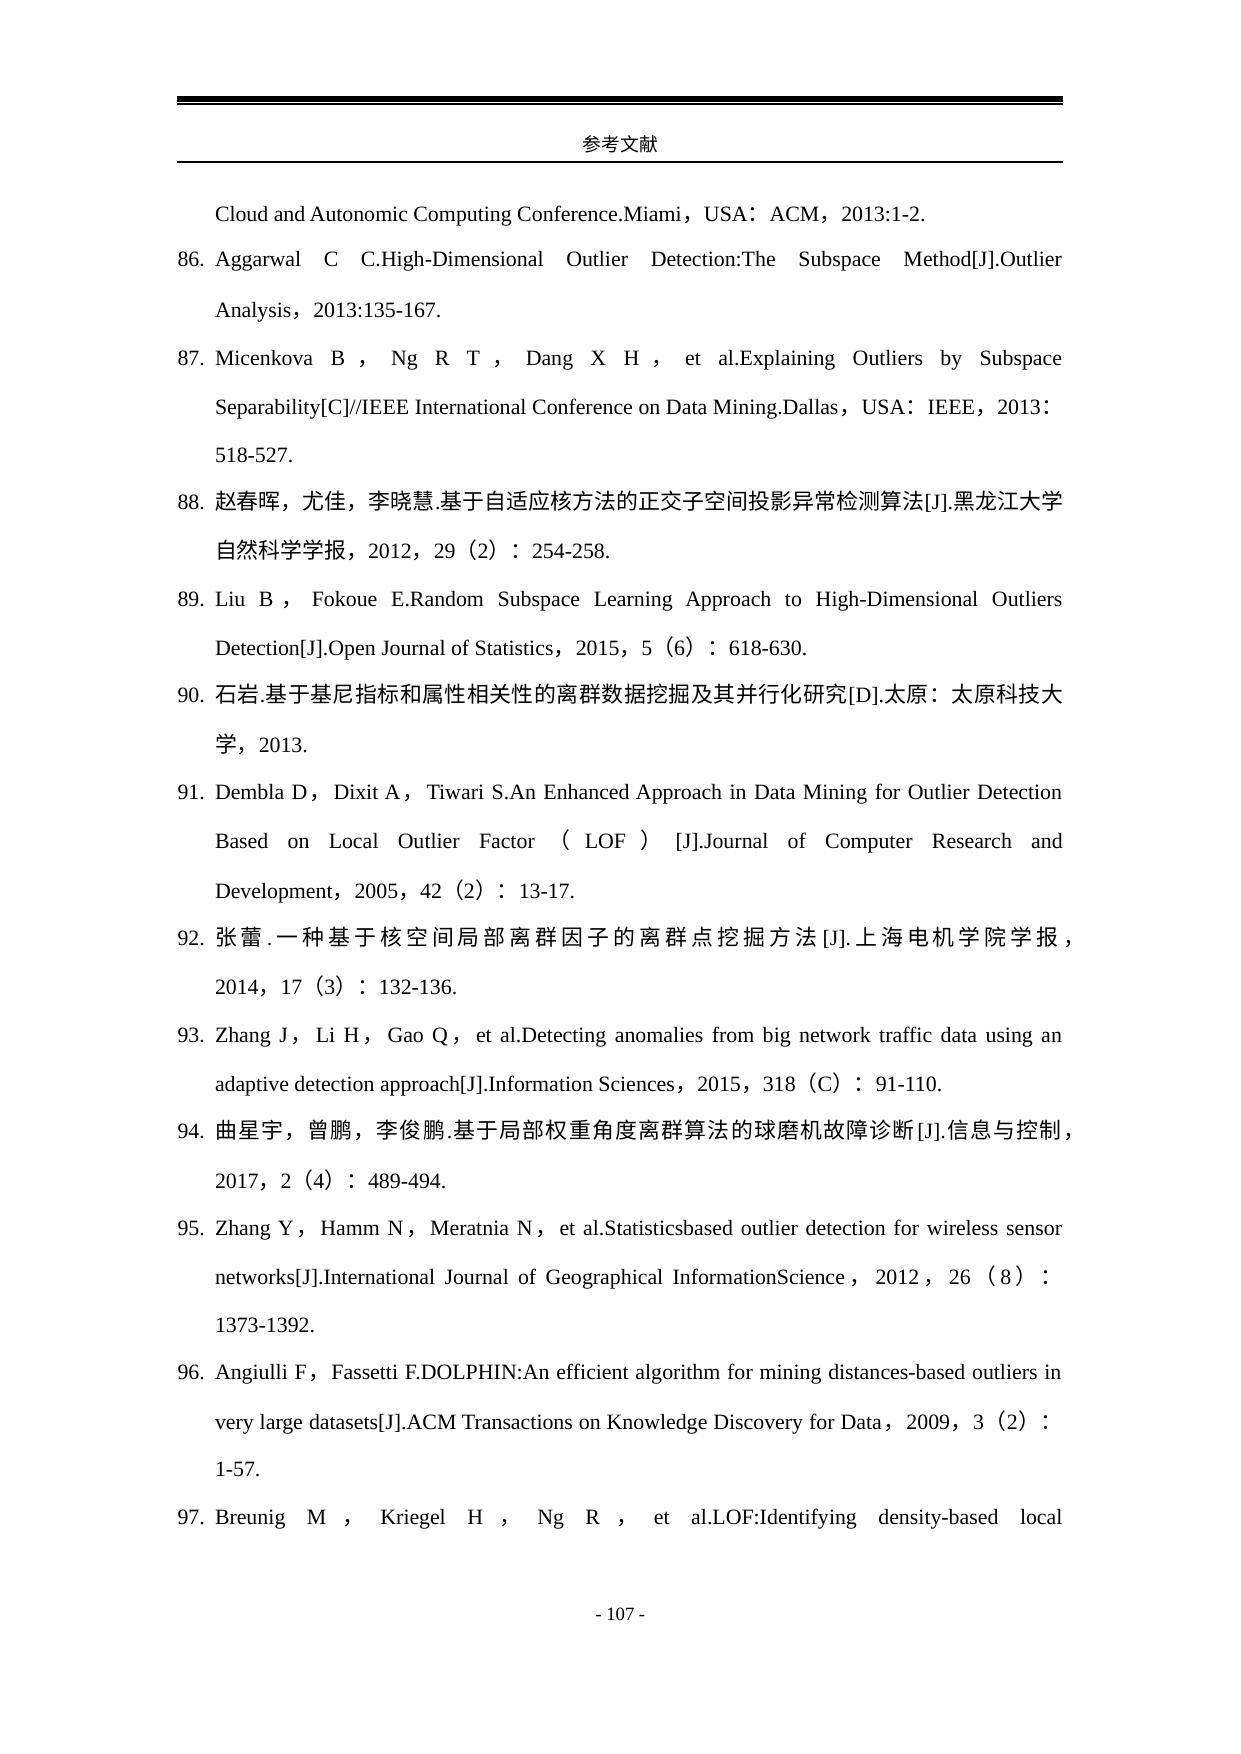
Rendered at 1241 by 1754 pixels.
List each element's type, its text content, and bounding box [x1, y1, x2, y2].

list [177, 192, 1063, 231]
list Zhang Y，Hamm N，Meratnia N，et al.Statisticsbased outlier detection for wireless sensor networks[J].International Journal of Geographical InformationScience，2012，26（8）：1373-1392. [177, 1206, 1063, 1344]
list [177, 1495, 1063, 1534]
list 石岩.基于基尼指标和属性相关性的离群数据挖掘及其并行化研究[D].太原：太原科技大学，2013. [177, 674, 1063, 762]
list Dembla D，Dixit A，Tiwari S.An Enhanced Approach in Data Mining for Outlier Detection Based on Local Outlier Factor（LOF）[J].Journal of Computer Research and Development，2005，42（2）：13-17. [177, 770, 1063, 908]
list Aggarwal C C.High-Dimensional Outlier Detection:The Subspace Method[J].Outlier Analysis，2013:135-167. [177, 239, 1063, 328]
list 赵春晖，尤佳，李晓慧.基于自适应核方法的正交子空间投影异常检测算法[J].黑龙江大学自然科学学报，2012，29（2）：254-258. [177, 480, 1063, 569]
list 曲星宇，曾鹏，李俊鹏.基于局部权重角度离群算法的球磨机故障诊断[J].信息与控制，2017，2（4）：489-494. [177, 1109, 1063, 1198]
list 张蕾.一种基于核空间局部离群因子的离群点挖掘方法[J].上海电机学院学报，2014，17（3）：132-136. [177, 916, 1063, 1005]
list Angiulli F，Fassetti F.DOLPHIN:An efficient algorithm for mining distances-based outliers in very large datasets[J].ACM Transactions on Knowledge Discovery for Data，2009，3（2）：1-57. [177, 1351, 1063, 1488]
list Zhang J，Li H，Gao Q，et al.Detecting anomalies from big network traffic data using an adaptive detection approach[J].Information Sciences，2015，318（C）：91-110. [177, 1013, 1063, 1102]
list Micenkova B，Ng R T，Dang X H，et al.Explaining Outliers by Subspace Separability[C]//IEEE International Conference on Data Mining.Dallas，USA：IEEE，2013：518-527. [177, 336, 1063, 474]
list Liu B，Fokoue E.Random Subspace Learning Approach to High-Dimensional Outliers Detection[J].Open Journal of Statistics，2015，5（6）：618-630. [177, 577, 1063, 666]
